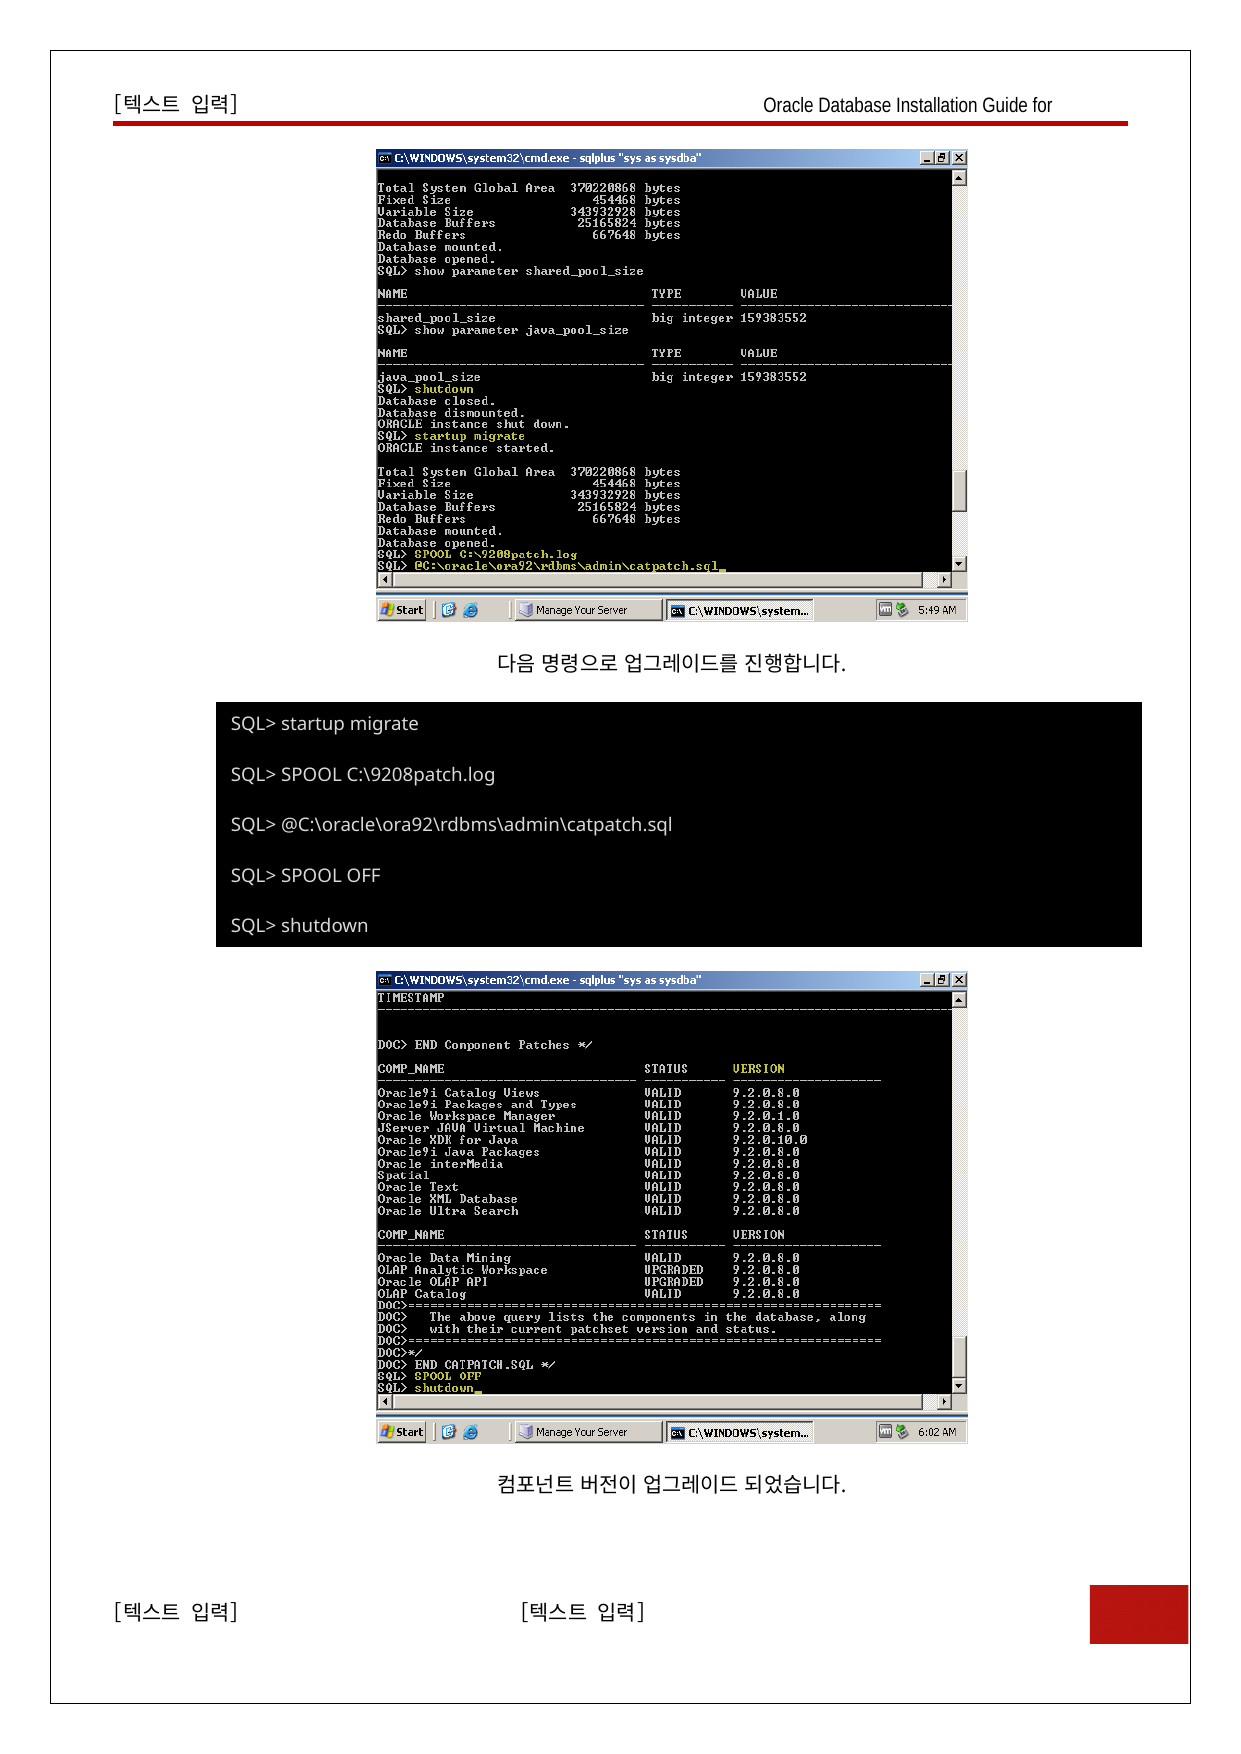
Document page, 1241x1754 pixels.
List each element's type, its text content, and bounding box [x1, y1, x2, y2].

picture [376, 971, 968, 1444]
text 컴포넌트 버전이 업그레이드 되었습니다. [216, 1468, 1128, 1499]
picture [1089, 1585, 1189, 1644]
text SQL> SPOOL OFF [222, 854, 1136, 888]
text SQL> SPOOL C:\9208patch.log [222, 753, 1136, 787]
picture [376, 149, 968, 622]
text SQL> @C:\oracle\ora92\rdbms\admin\catpatch.sql [222, 803, 1136, 837]
text SQL> startup migrate [222, 709, 1136, 736]
text 다음 명령으로 업그레이드를 진행합니다. [216, 647, 1128, 677]
text SQL> shutdown [222, 904, 1136, 940]
